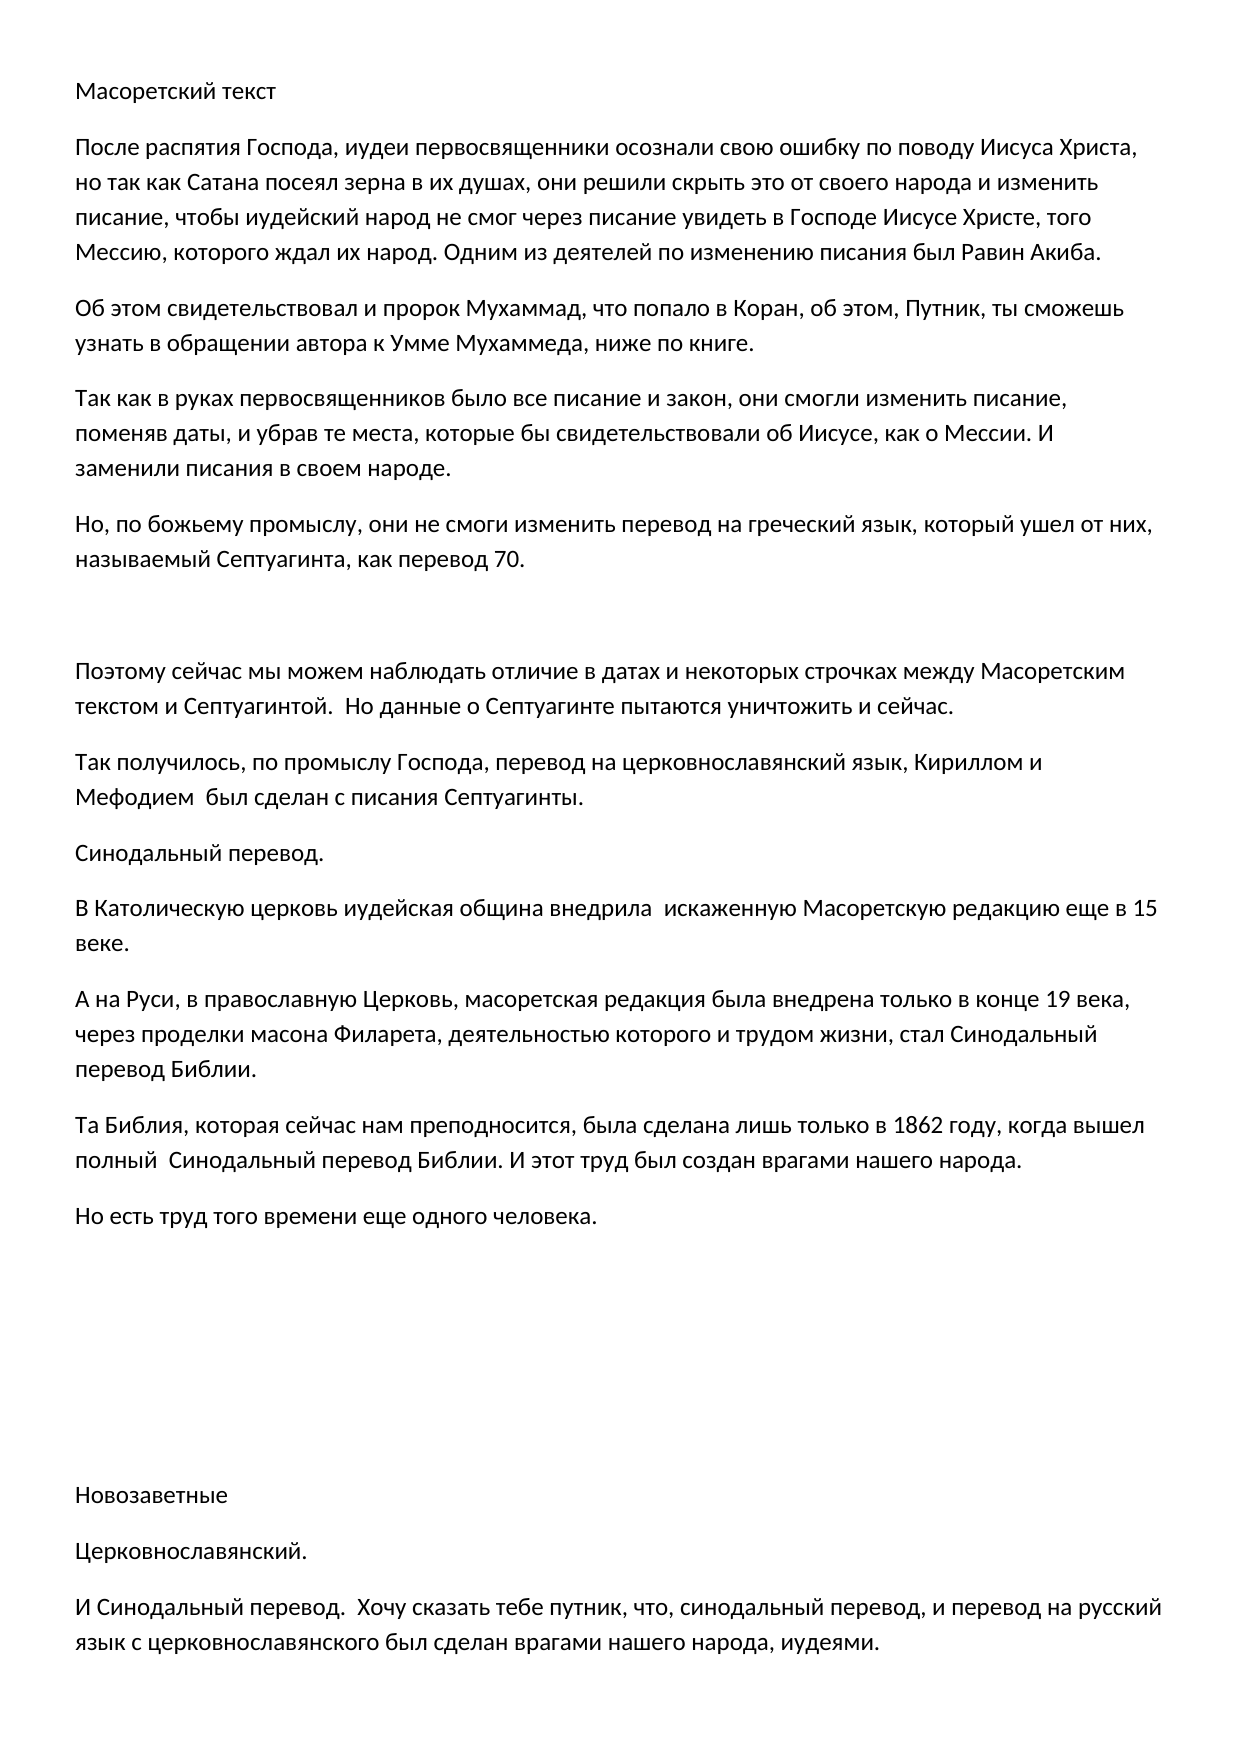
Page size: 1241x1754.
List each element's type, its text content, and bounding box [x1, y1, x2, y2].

text Но, по божьему промыслу, они не смоги изменить перевод на греческий язык, который ушел от них, называемый Септуагинта, как перевод 70. [75, 508, 1165, 574]
text И Синодальный перевод. Хочу сказать тебе путник, что, синодальный перевод, и перевод на русский язык с церковнославянского был сделан врагами нашего народа, иудеями. [75, 1591, 1165, 1656]
text Так как в руках первосвященников было все писание и закон, они смогли изменить писание, поменяв даты, и убрав те места, которые бы свидетельствовали об Иисусе, как о Мессии. И заменили писания в своем народе. [75, 382, 1165, 483]
text Новозаветные [75, 1479, 1165, 1510]
text Так получилось, по промыслу Господа, перевод на церковнославянский язык, Кириллом и Мефодием был сделан с писания Септуагинты. [75, 746, 1165, 811]
text В Католическую церковь иудейская община внедрила искаженную Масоретскую редакцию еще в 15 веке. [75, 892, 1165, 958]
text Та Библия, которая сейчас нам преподносится, была сделана лишь только в 1862 году, когда вышел полный Синодальный перевод Библии. И этот труд был создан врагами нашего народа. [75, 1109, 1165, 1175]
text Церковнославянский. [75, 1535, 1165, 1566]
text После распятия Господа, иудеи первосвященники осознали свою ошибку по поводу Иисуса Христа, но так как Сатана посеял зерна в их душах, они решили скрыть это от своего народа и изменить писание, чтобы иудейский народ не смог через писание увидеть в Господе Иисусе Христе, того Мессию, которого ждал их народ. Одним из деятелей по изменению писания был Равин Акиба. [75, 131, 1165, 266]
text Поэтому сейчас мы можем наблюдать отличие в датах и некоторых строчках между Масоретским текстом и Септуагинтой. Но данные о Септуагинте пытаются уничтожить и сейчас. [75, 655, 1165, 721]
text Но есть труд того времени еще одного человека. [75, 1200, 1165, 1231]
text Синодальный перевод. [75, 837, 1165, 867]
text Масоретский текст [75, 75, 1165, 106]
text А на Руси, в православную Церковь, масоретская редакция была внедрена только в конце 19 века, через проделки масона Филарета, деятельностью которого и трудом жизни, стал Синодальный перевод Библии. [75, 983, 1165, 1084]
text Об этом свидетельствовал и пророк Мухаммад, что попало в Коран, об этом, Путник, ты сможешь узнать в обращении автора к Умме Мухаммеда, ниже по книге. [75, 292, 1165, 357]
